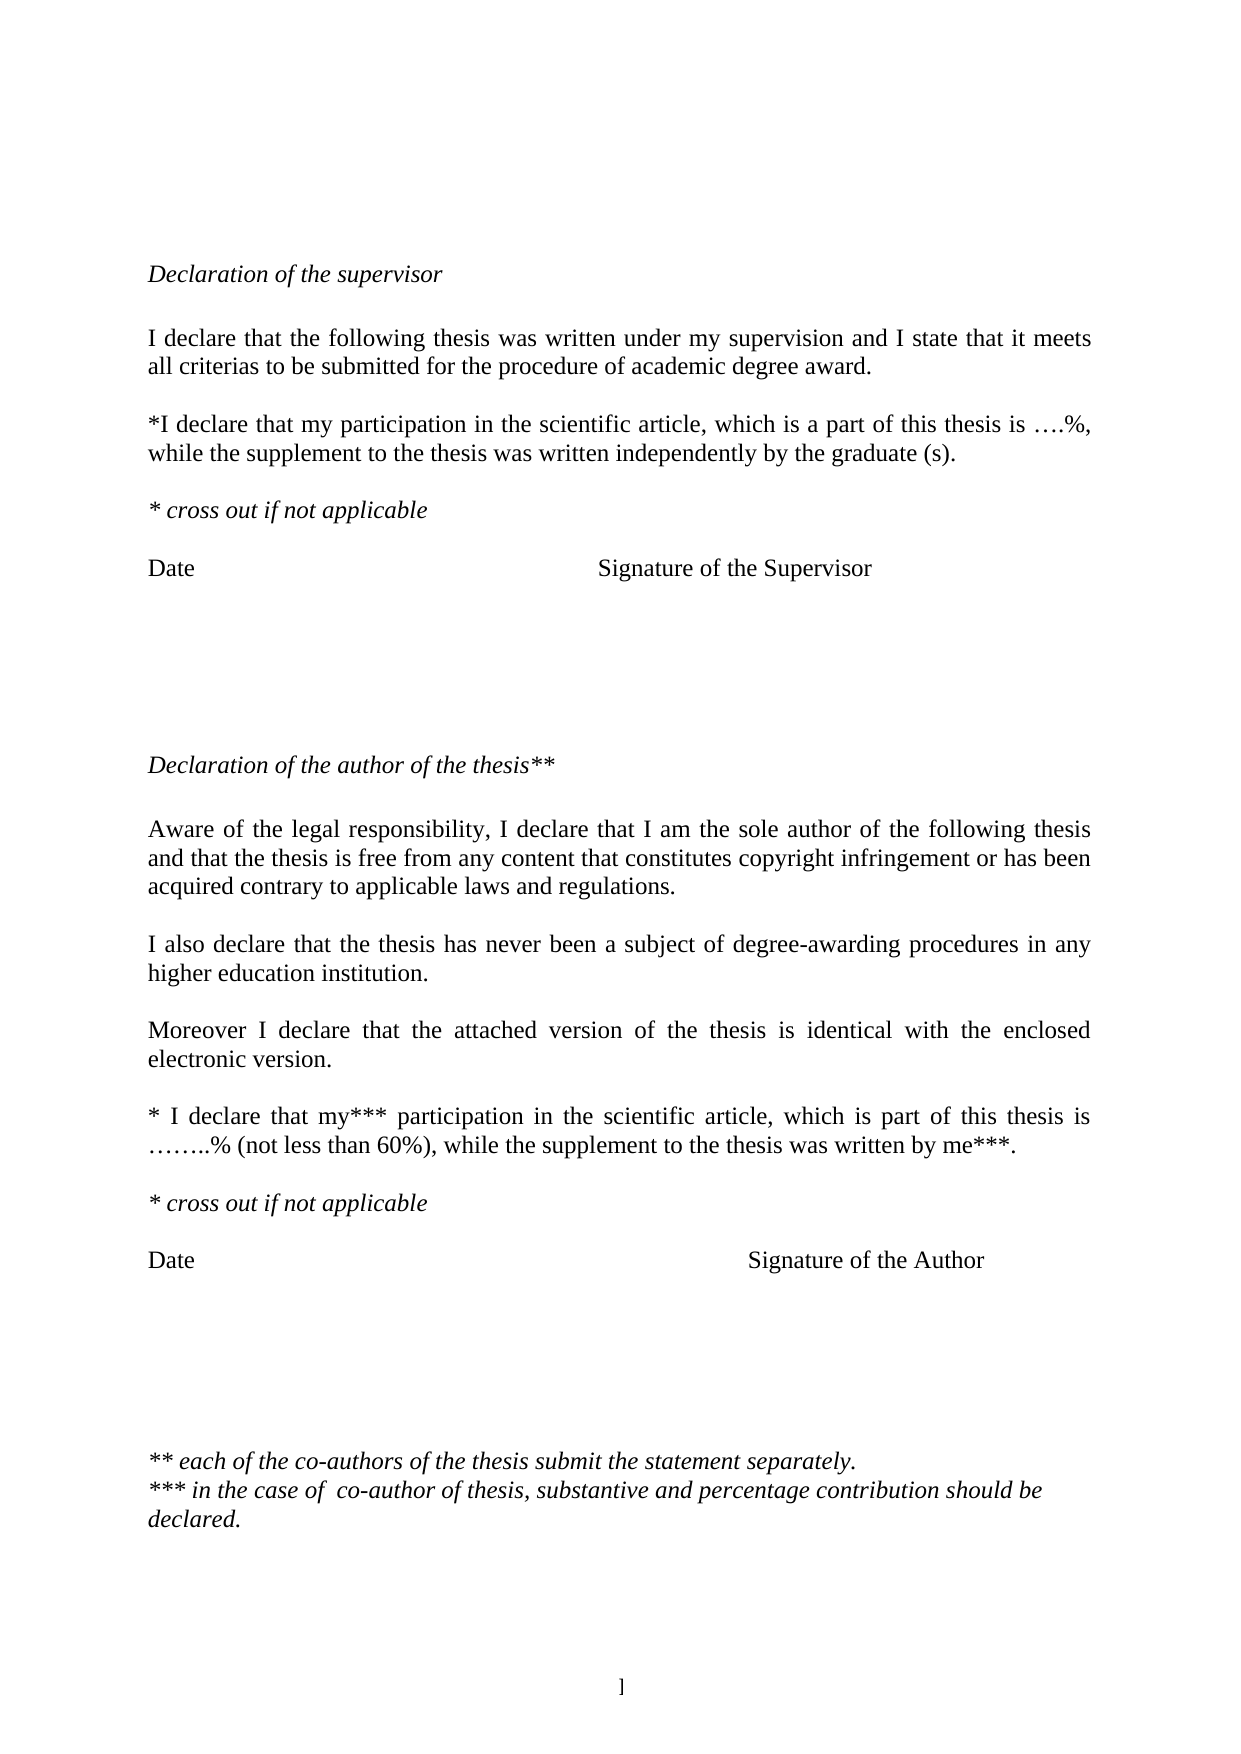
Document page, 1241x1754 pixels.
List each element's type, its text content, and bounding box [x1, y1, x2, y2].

text * cross out if not applicable [148, 1188, 1092, 1216]
text ** each of the co-authors of the thesis submit the statement separately. [148, 1446, 1092, 1475]
text Declaration of the supervisor [148, 259, 1092, 288]
text Date Signature of the Author [148, 1245, 1092, 1274]
text I also declare that the thesis has never been a subject of degree-awarding procedures in any higher education institution. [148, 929, 1092, 986]
text Date Signature of the Supervisor [148, 553, 1092, 581]
text * cross out if not applicable [148, 495, 1092, 524]
text Aware of the legal responsibility, I declare that I am the sole author of the following thesis and that the thesis is free from any content that constitutes copyright infringement or has been acquired contrary to applicable laws and regulations. [148, 814, 1092, 900]
text * I declare that my*** participation in the scientific article, which is part of this thesis is ……..% (not less than 60%), while the supplement to the thesis was written by me***. [148, 1101, 1092, 1159]
text Declaration of the author of the thesis** [148, 750, 1092, 779]
text I declare that the following thesis was written under my supervision and I state that it meets all criterias to be submitted for the procedure of academic degree award. [148, 323, 1092, 380]
text Moreover I declare that the attached version of the thesis is identical with the enclosed electronic version. [148, 1015, 1092, 1073]
text *** in the case of co-author of thesis, substantive and percentage contribution should be declared. [148, 1475, 1092, 1533]
text *I declare that my participation in the scientific article, which is a part of this thesis is ….%, while the supplement to the thesis was written independently by the graduate (s). [148, 409, 1092, 466]
